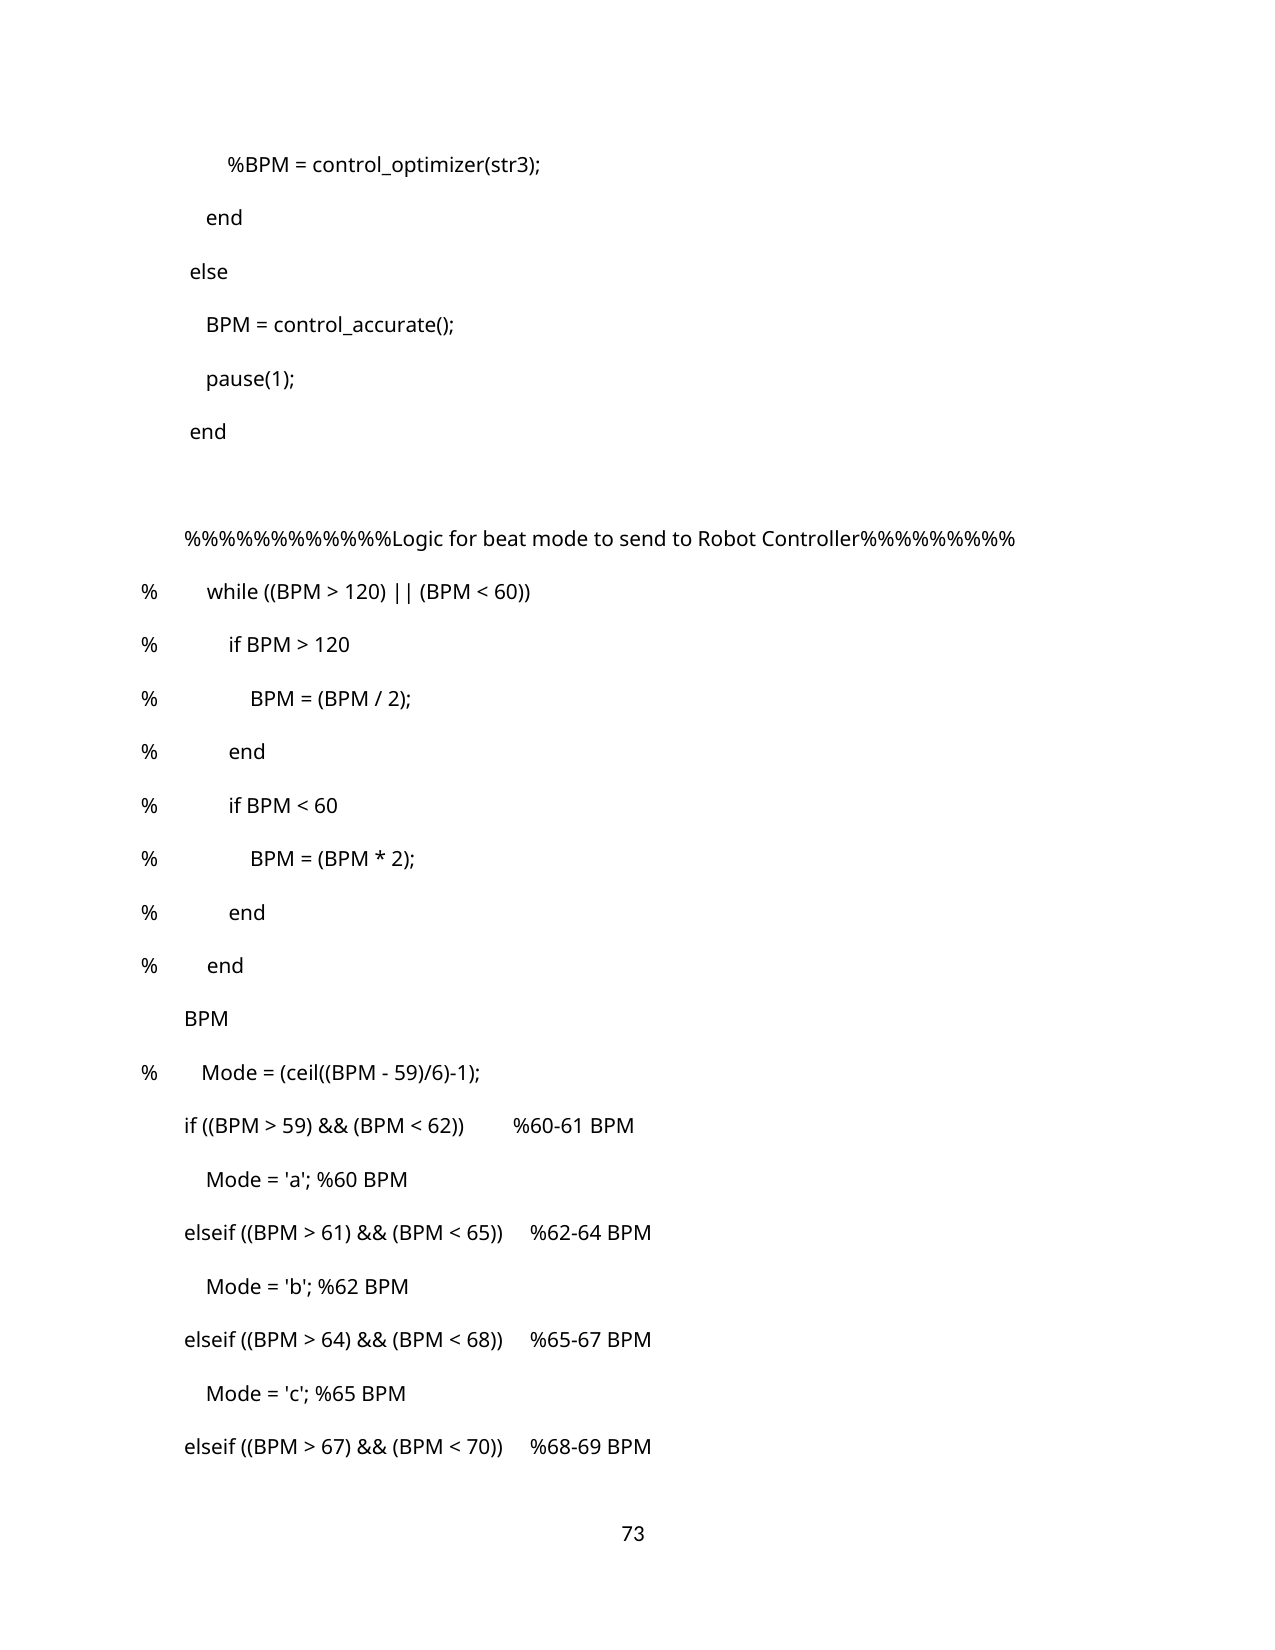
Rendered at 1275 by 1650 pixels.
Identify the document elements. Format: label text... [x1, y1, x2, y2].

text % end [141, 951, 1125, 979]
text % if BPM < 60 [141, 791, 1125, 819]
text elseif ((BPM > 61) && (BPM < 65)) %62-64 BPM [141, 1218, 1125, 1247]
text elseif ((BPM > 64) && (BPM < 68)) %65-67 BPM [141, 1325, 1125, 1354]
text Mode = 'c'; %65 BPM [141, 1379, 1125, 1407]
text end [141, 203, 1125, 232]
text Mode = 'b'; %62 BPM [141, 1272, 1125, 1300]
text elseif ((BPM > 67) && (BPM < 70)) %68-69 BPM [141, 1432, 1125, 1461]
text % end [141, 898, 1125, 926]
text BPM = control_accurate(); [141, 310, 1125, 339]
text if ((BPM > 59) && (BPM < 62)) %60-61 BPM [141, 1111, 1125, 1140]
text %%%%%%%%%%%%Logic for beat mode to send to Robot Controller%%%%%%%%% [141, 524, 1125, 552]
text % BPM = (BPM * 2); [141, 844, 1125, 873]
text % while ((BPM > 120) || (BPM < 60)) [141, 577, 1125, 606]
text else [141, 257, 1125, 285]
text BPM [141, 1004, 1125, 1033]
text % end [141, 737, 1125, 766]
text % if BPM > 120 [141, 631, 1125, 659]
text end [141, 417, 1125, 446]
text % Mode = (ceil((BPM - 59)/6)-1); [141, 1058, 1125, 1086]
text pause(1); [141, 364, 1125, 392]
text Mode = 'a'; %60 BPM [141, 1165, 1125, 1193]
text % BPM = (BPM / 2); [141, 684, 1125, 712]
text %BPM = control_optimizer(str3); [141, 150, 1125, 178]
